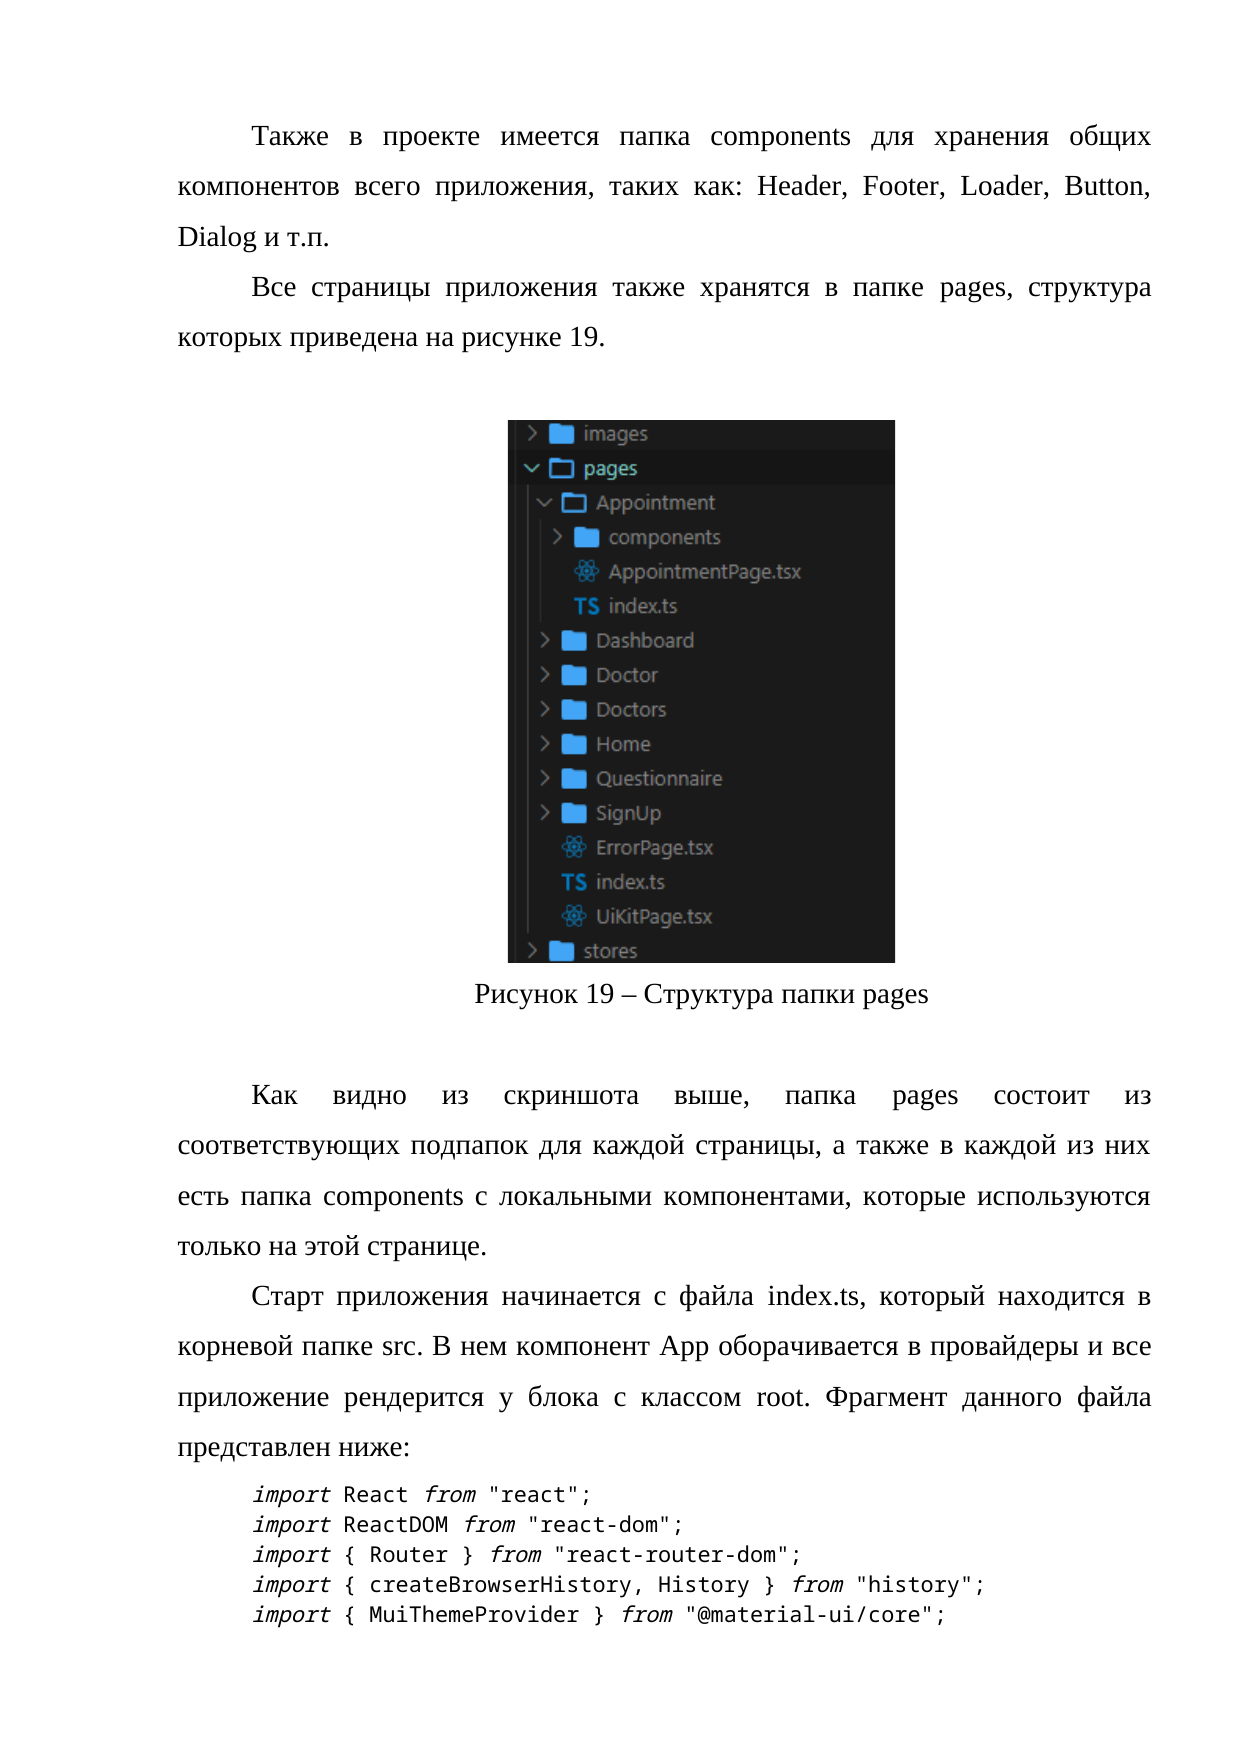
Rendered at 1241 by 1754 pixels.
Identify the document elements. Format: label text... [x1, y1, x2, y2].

text Старт приложения начинается с файла index.ts, который находится в корневой папке src. В нем компонент App оборачивается в провайдеры и все приложение рендерится у блока с классом root. Фрагмент данного файла представлен ниже: [177, 1278, 1152, 1463]
text Как видно из скриншота выше, папка pages состоит из соответствующих подпапок для каждой страницы, а также в каждой из них есть папка components с локальными компонентами, которые используются только на этой странице. [177, 1077, 1152, 1261]
text Рисунок 19 – Структура папки pages [177, 976, 1152, 1010]
text import { createBrowserHistory, History } from "history"; [177, 1569, 1152, 1599]
text Все страницы приложения также хранятся в папке pages, структура которых приведена на рисунке 19. [177, 269, 1152, 353]
picture [507, 420, 896, 963]
text import ReactDOM from "react-dom"; [177, 1509, 1152, 1539]
text import { Router } from "react-router-dom"; [177, 1539, 1152, 1569]
text import React from "react"; [177, 1479, 1152, 1509]
text import { MuiThemeProvider } from "@material-ui/core"; [177, 1599, 1152, 1628]
text Также в проекте имеется папка components для хранения общих компонентов всего приложения, таких как: Header, Footer, Loader, Button, Dialog и т.п. [177, 118, 1152, 252]
